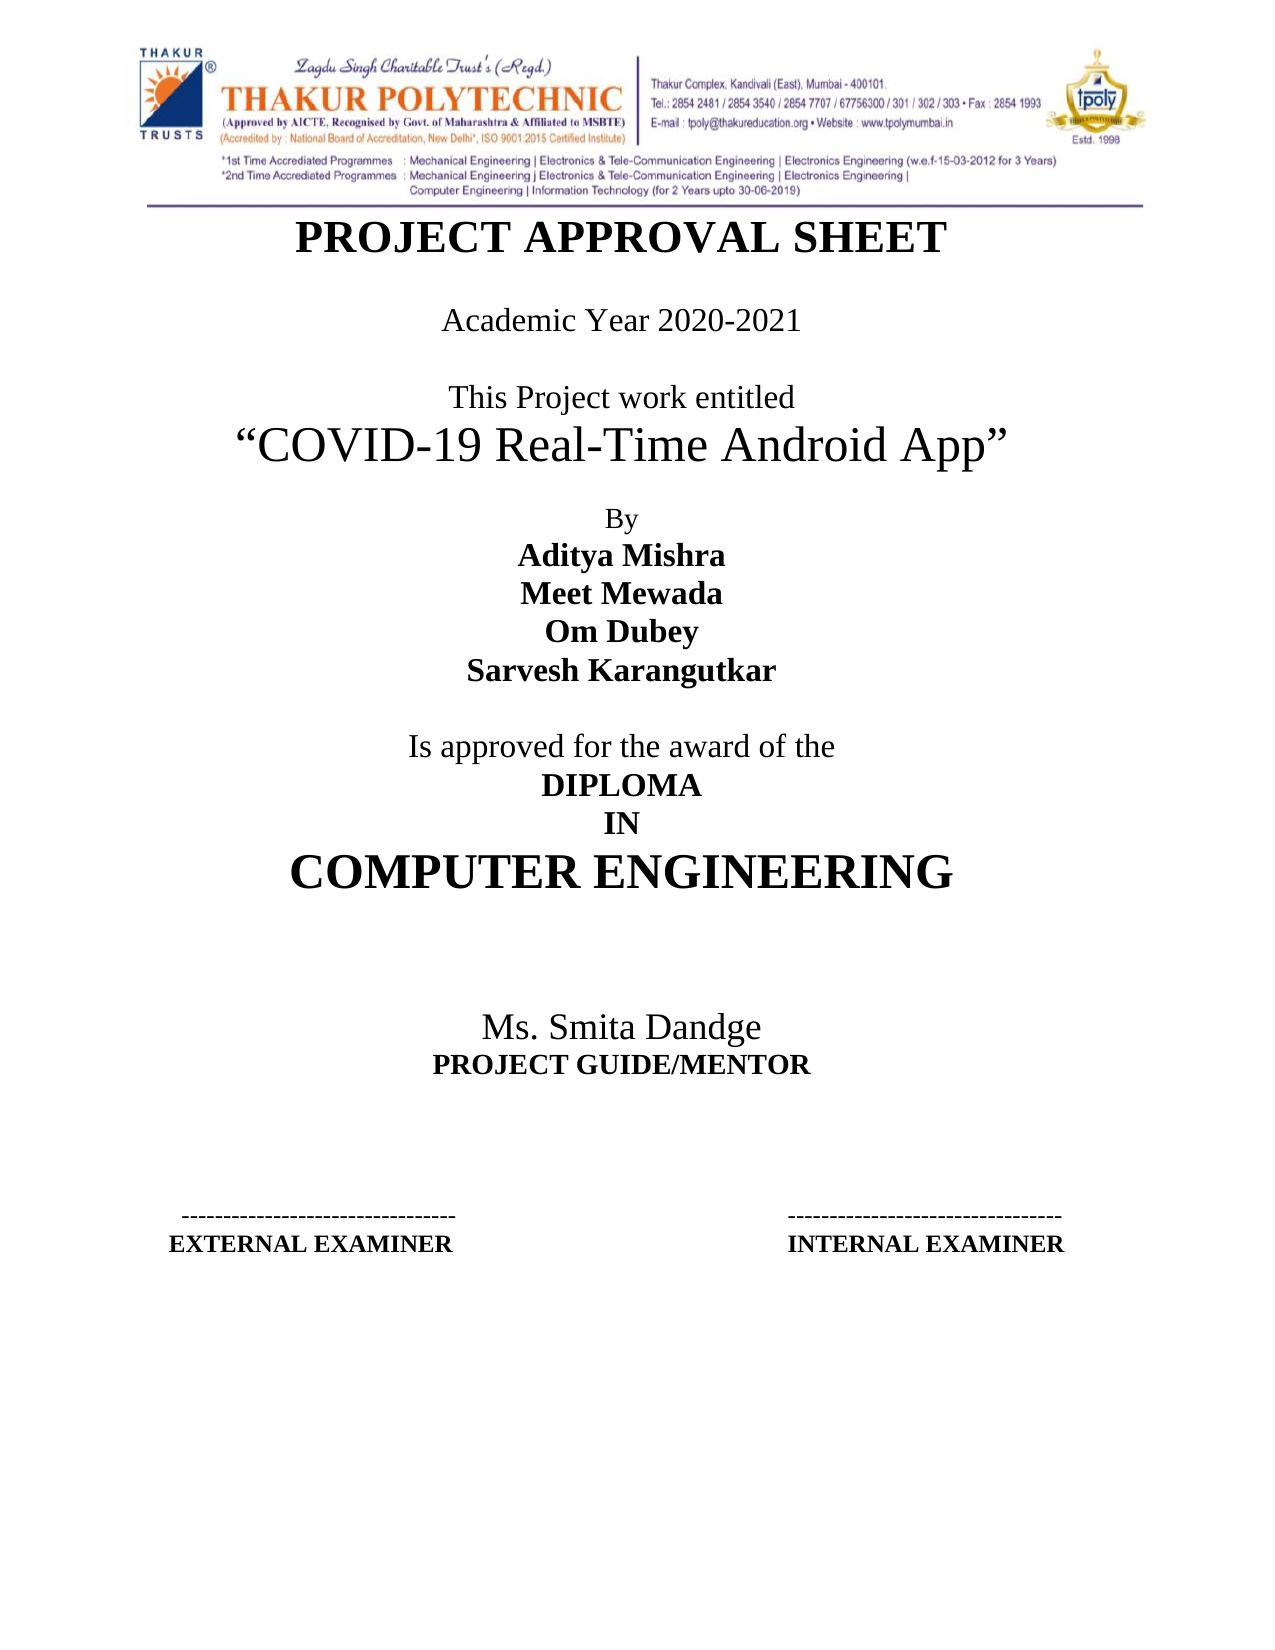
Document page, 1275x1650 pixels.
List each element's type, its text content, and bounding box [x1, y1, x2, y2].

text Aditya Mishra [156, 535, 1087, 573]
text Sarvesh Karangutkar [156, 650, 1087, 688]
text PROJECT GUIDE/MENTOR [156, 1047, 1087, 1081]
text IN [156, 803, 1087, 842]
text Academic Year 2020-2021 [156, 300, 1087, 338]
text Ms. Smita Dandge [156, 1004, 1087, 1047]
text COMPUTER ENGINEERING [156, 842, 1087, 899]
text Meet Mewada [156, 573, 1087, 612]
text --------------------------------- --------------------------------- [37, 1201, 1087, 1229]
text PROJECT APPROVAL SHEET [156, 209, 1087, 262]
text Om Dubey [156, 612, 1087, 650]
text Is approved for the award of the [156, 727, 1087, 765]
text By [156, 501, 1087, 535]
text DIPLOMA [156, 765, 1087, 803]
text EXTERNAL EXAMINER INTERNAL EXAMINER [37, 1229, 1087, 1258]
text “COVID-19 Real-Time Android App” [156, 415, 1087, 473]
text This Project work entitled [156, 377, 1087, 415]
